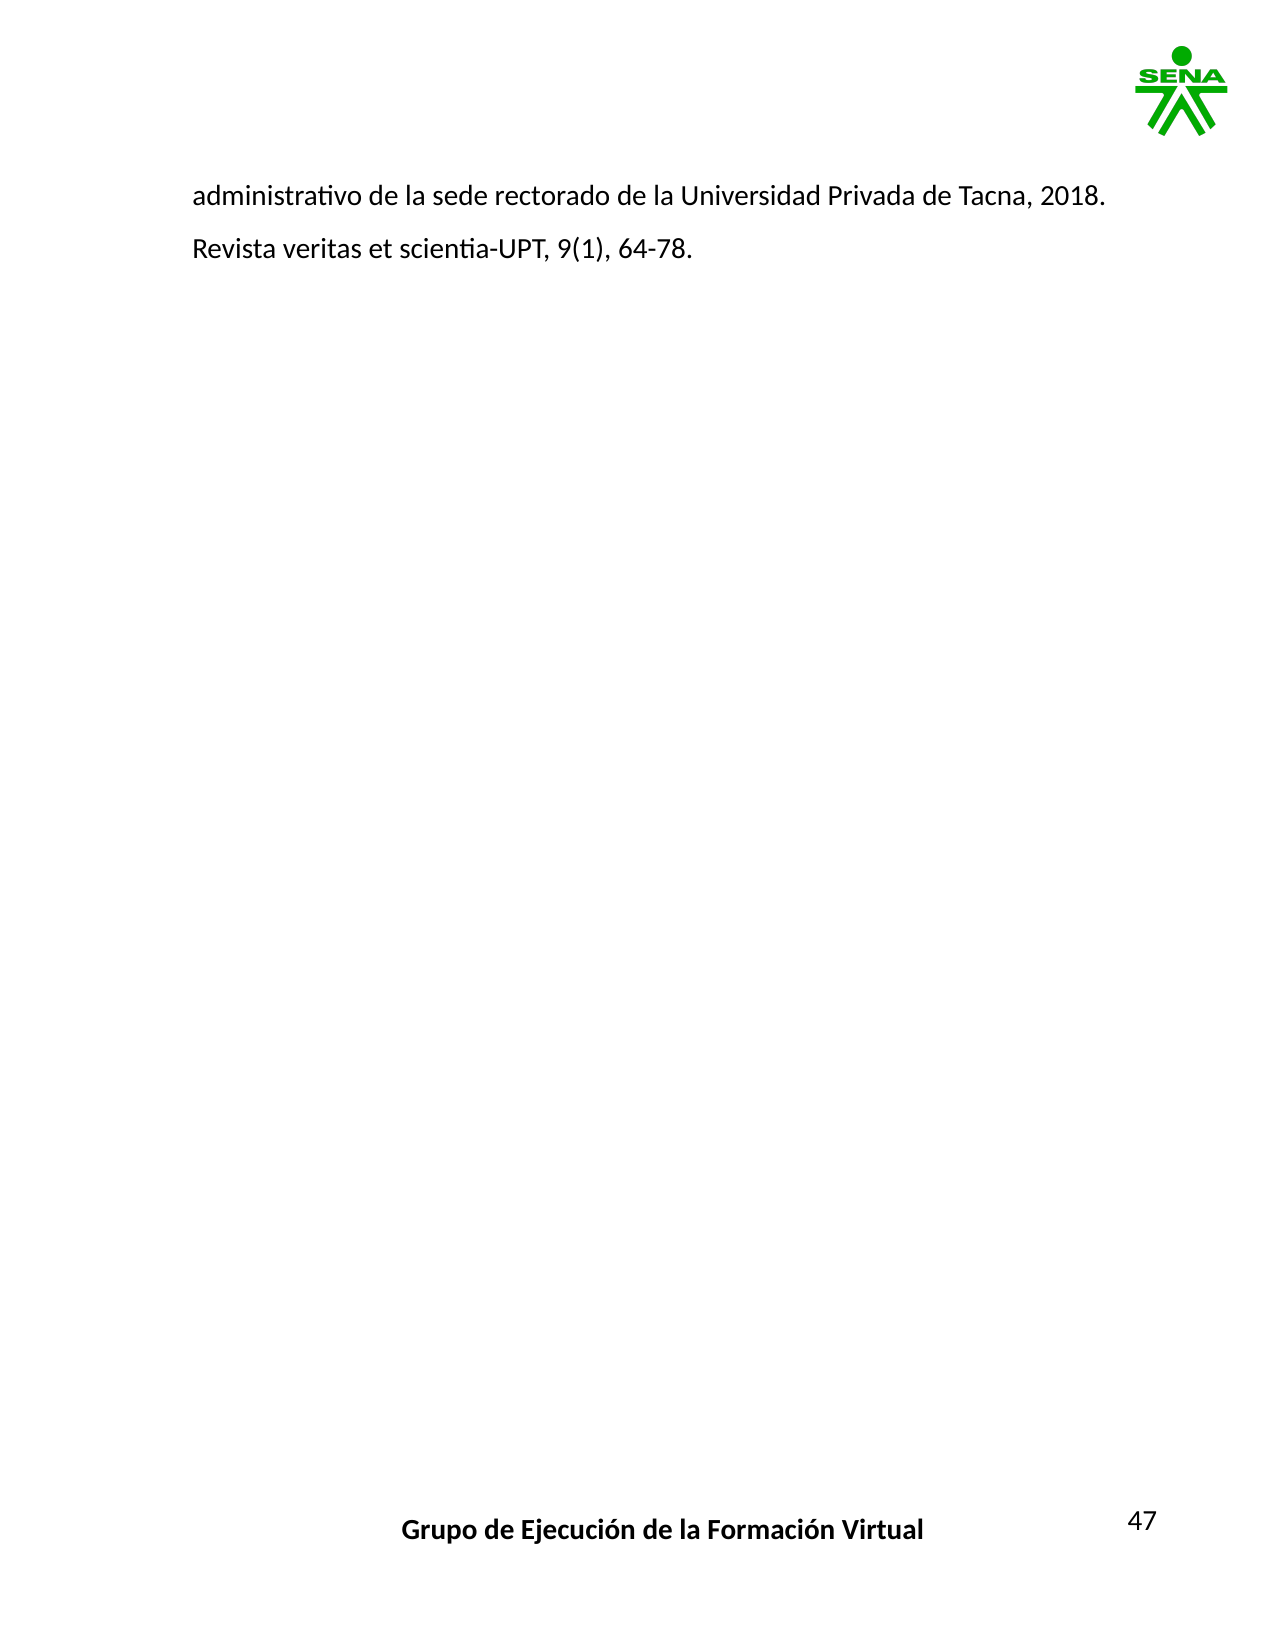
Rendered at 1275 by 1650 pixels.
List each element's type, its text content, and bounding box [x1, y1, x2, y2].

picture [1135, 46, 1228, 136]
